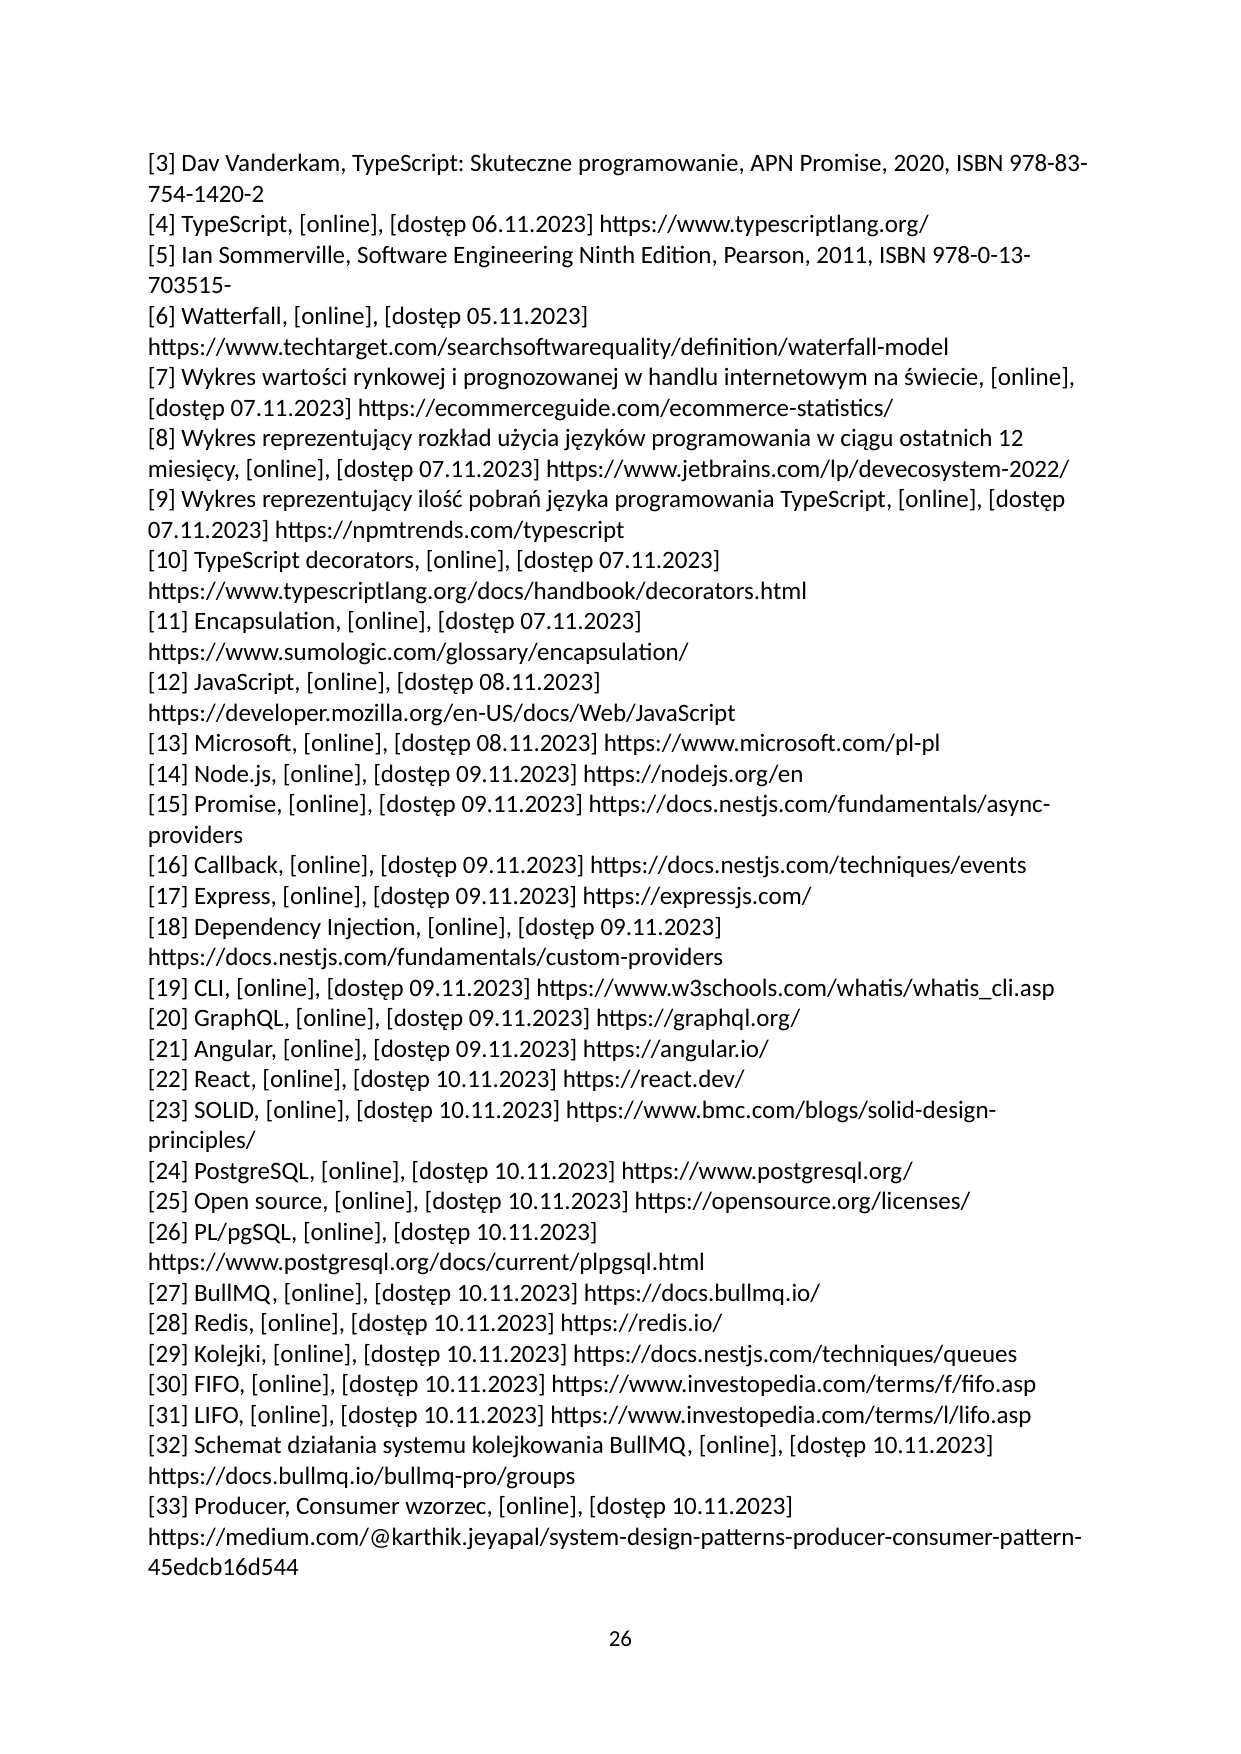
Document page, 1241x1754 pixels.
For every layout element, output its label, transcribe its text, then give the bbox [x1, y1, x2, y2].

text [16] Callback, [online], [dostęp 09.11.2023] https://docs.nestjs.com/techniques/events [148, 849, 1093, 880]
text [32] Schemat działania systemu kolejkowania BullMQ, [online], [dostęp 10.11.2023] https://docs.bullmq.io/bullmq-pro/groups [148, 1429, 1093, 1491]
text [6] Watterfall, [online], [dostęp 05.11.2023] https://www.techtarget.com/searchsoftwarequality/definition/waterfall-model [148, 300, 1093, 361]
text [11] Encapsulation, [online], [dostęp 07.11.2023] https://www.sumologic.com/glossary/encapsulation/ [148, 605, 1093, 666]
text [22] React, [online], [dostęp 10.11.2023] https://react.dev/ [148, 1063, 1093, 1094]
text [14] Node.js, [online], [dostęp 09.11.2023] https://nodejs.org/en [148, 758, 1093, 788]
text [21] Angular, [online], [dostęp 09.11.2023] https://angular.io/ [148, 1033, 1093, 1063]
text [18] Dependency Injection, [online], [dostęp 09.11.2023] https://docs.nestjs.com/fundamentals/custom-providers [148, 911, 1093, 972]
text [5] Ian Sommerville, Software Engineering Ninth Edition, Pearson, 2011, ISBN 978-0-13-703515- [148, 239, 1093, 300]
text [9] Wykres reprezentujący ilość pobrań języka programowania TypeScript, [online], [dostęp 07.11.2023] https://npmtrends.com/typescript [148, 483, 1093, 544]
text [25] Open source, [online], [dostęp 10.11.2023] https://opensource.org/licenses/ [148, 1185, 1093, 1216]
text [13] Microsoft, [online], [dostęp 08.11.2023] https://www.microsoft.com/pl-pl [148, 727, 1093, 758]
text [30] FIFO, [online], [dostęp 10.11.2023] https://www.investopedia.com/terms/f/fifo.asp [148, 1368, 1093, 1399]
text [3] Dav Vanderkam, TypeScript: Skuteczne programowanie, APN Promise, 2020, ISBN 978-83-754-1420-2 [148, 148, 1093, 209]
text [31] LIFO, [online], [dostęp 10.11.2023] https://www.investopedia.com/terms/l/lifo.asp [148, 1399, 1093, 1429]
text [8] Wykres reprezentujący rozkład użycia języków programowania w ciągu ostatnich 12 miesięcy, [online], [dostęp 07.11.2023] https://www.jetbrains.com/lp/devecosystem-2022/ [148, 422, 1093, 483]
text [17] Express, [online], [dostęp 09.11.2023] https://expressjs.com/ [148, 880, 1093, 911]
text [33] Producer, Consumer wzorzec, [online], [dostęp 10.11.2023] https://medium.com/@karthik.jeyapal/system-design-patterns-producer-consumer-pattern-45edcb16d544 [148, 1491, 1093, 1582]
text [15] Promise, [online], [dostęp 09.11.2023] https://docs.nestjs.com/fundamentals/async-providers [148, 788, 1093, 849]
text [19] CLI, [online], [dostęp 09.11.2023] https://www.w3schools.com/whatis/whatis_cli.asp [148, 972, 1093, 1002]
text [23] SOLID, [online], [dostęp 10.11.2023] https://www.bmc.com/blogs/solid-design-principles/ [148, 1094, 1093, 1155]
text [10] TypeScript decorators, [online], [dostęp 07.11.2023] https://www.typescriptlang.org/docs/handbook/decorators.html [148, 544, 1093, 605]
text [29] Kolejki, [online], [dostęp 10.11.2023] https://docs.nestjs.com/techniques/queues [148, 1338, 1093, 1368]
text [24] PostgreSQL, [online], [dostęp 10.11.2023] https://www.postgresql.org/ [148, 1155, 1093, 1185]
text [27] BullMQ, [online], [dostęp 10.11.2023] https://docs.bullmq.io/ [148, 1277, 1093, 1307]
text [20] GraphQL, [online], [dostęp 09.11.2023] https://graphql.org/ [148, 1002, 1093, 1033]
text [7] Wykres wartości rynkowej i prognozowanej w handlu internetowym na świecie, [online], [dostęp 07.11.2023] https://ecommerceguide.com/ecommerce-statistics/ [148, 361, 1093, 422]
text [26] PL/pgSQL, [online], [dostęp 10.11.2023] https://www.postgresql.org/docs/current/plpgsql.html [148, 1216, 1093, 1277]
text [4] TypeScript, [online], [dostęp 06.11.2023] https://www.typescriptlang.org/ [148, 209, 1093, 239]
text [12] JavaScript, [online], [dostęp 08.11.2023] https://developer.mozilla.org/en-US/docs/Web/JavaScript [148, 666, 1093, 727]
text [28] Redis, [online], [dostęp 10.11.2023] https://redis.io/ [148, 1307, 1093, 1338]
